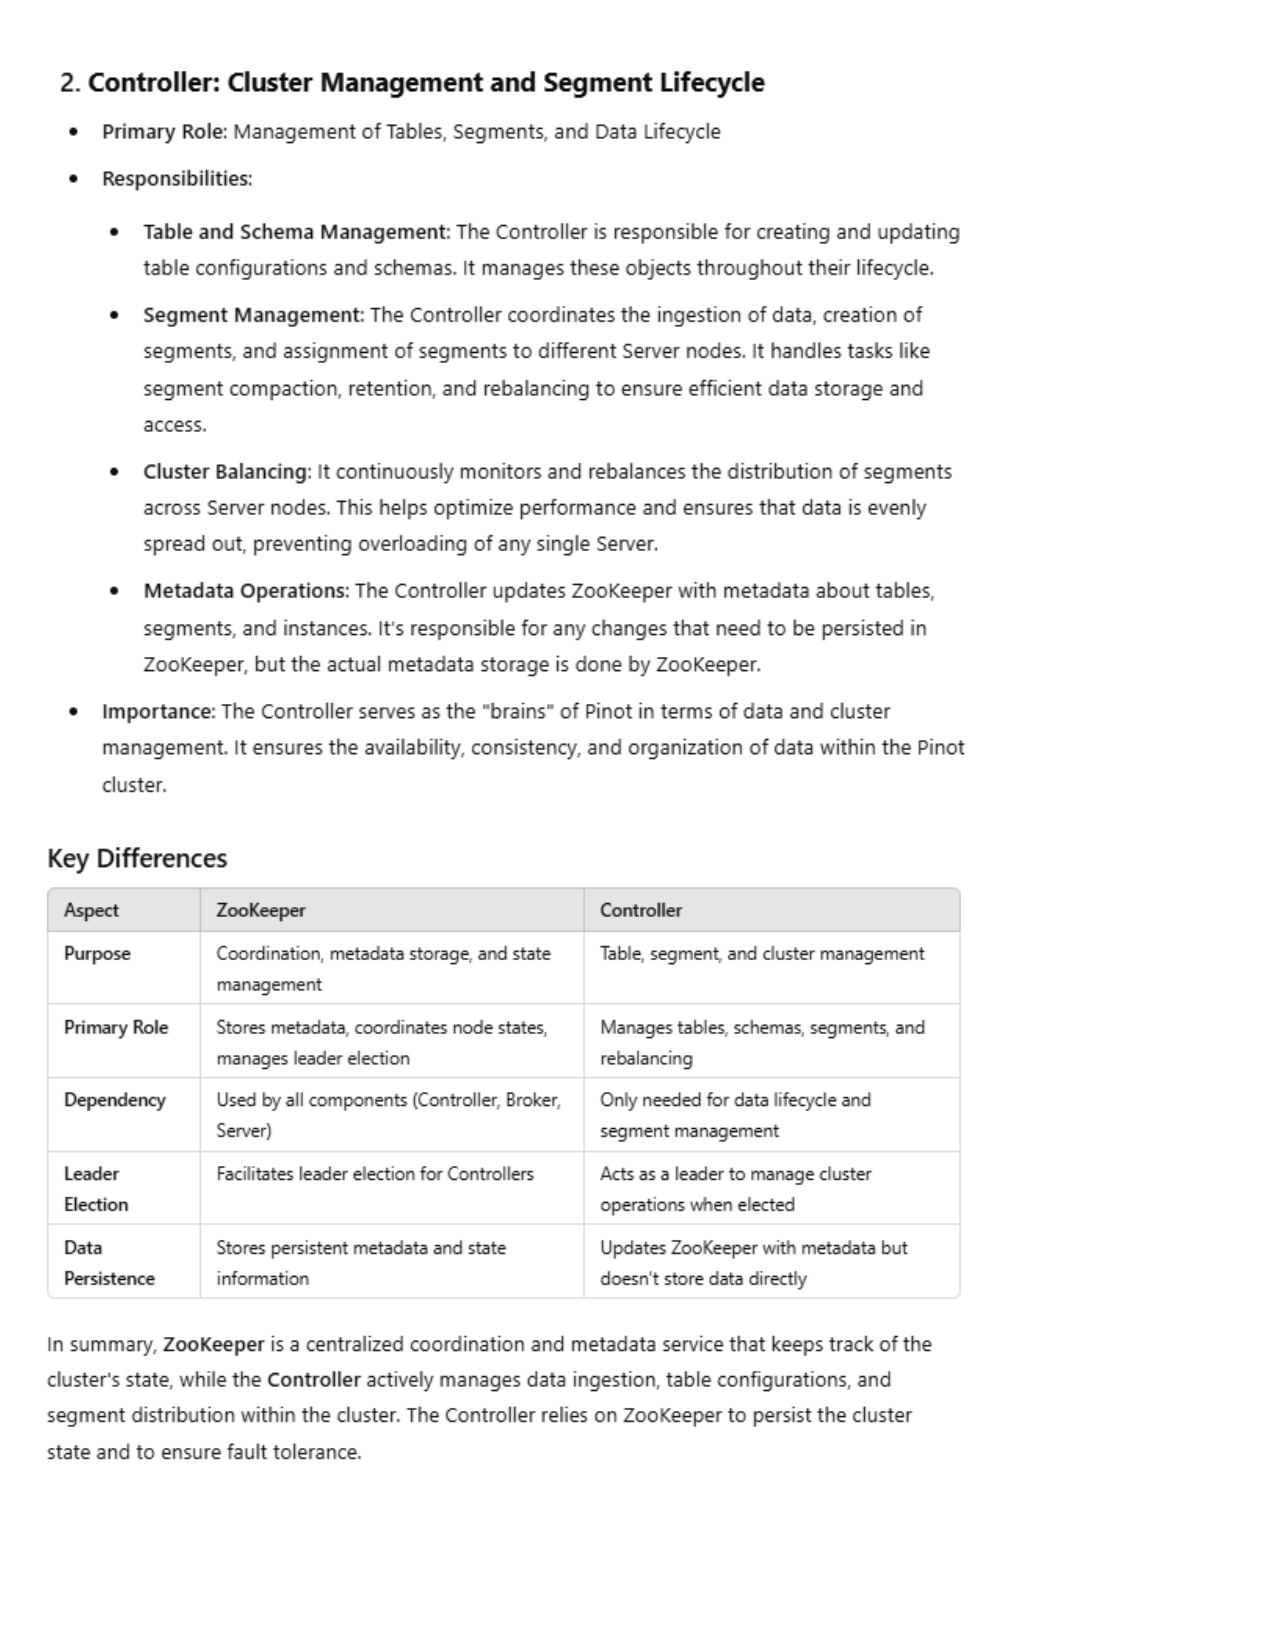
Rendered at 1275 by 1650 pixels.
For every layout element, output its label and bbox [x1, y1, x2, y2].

picture [18, 826, 1068, 1467]
picture [18, 37, 1198, 808]
